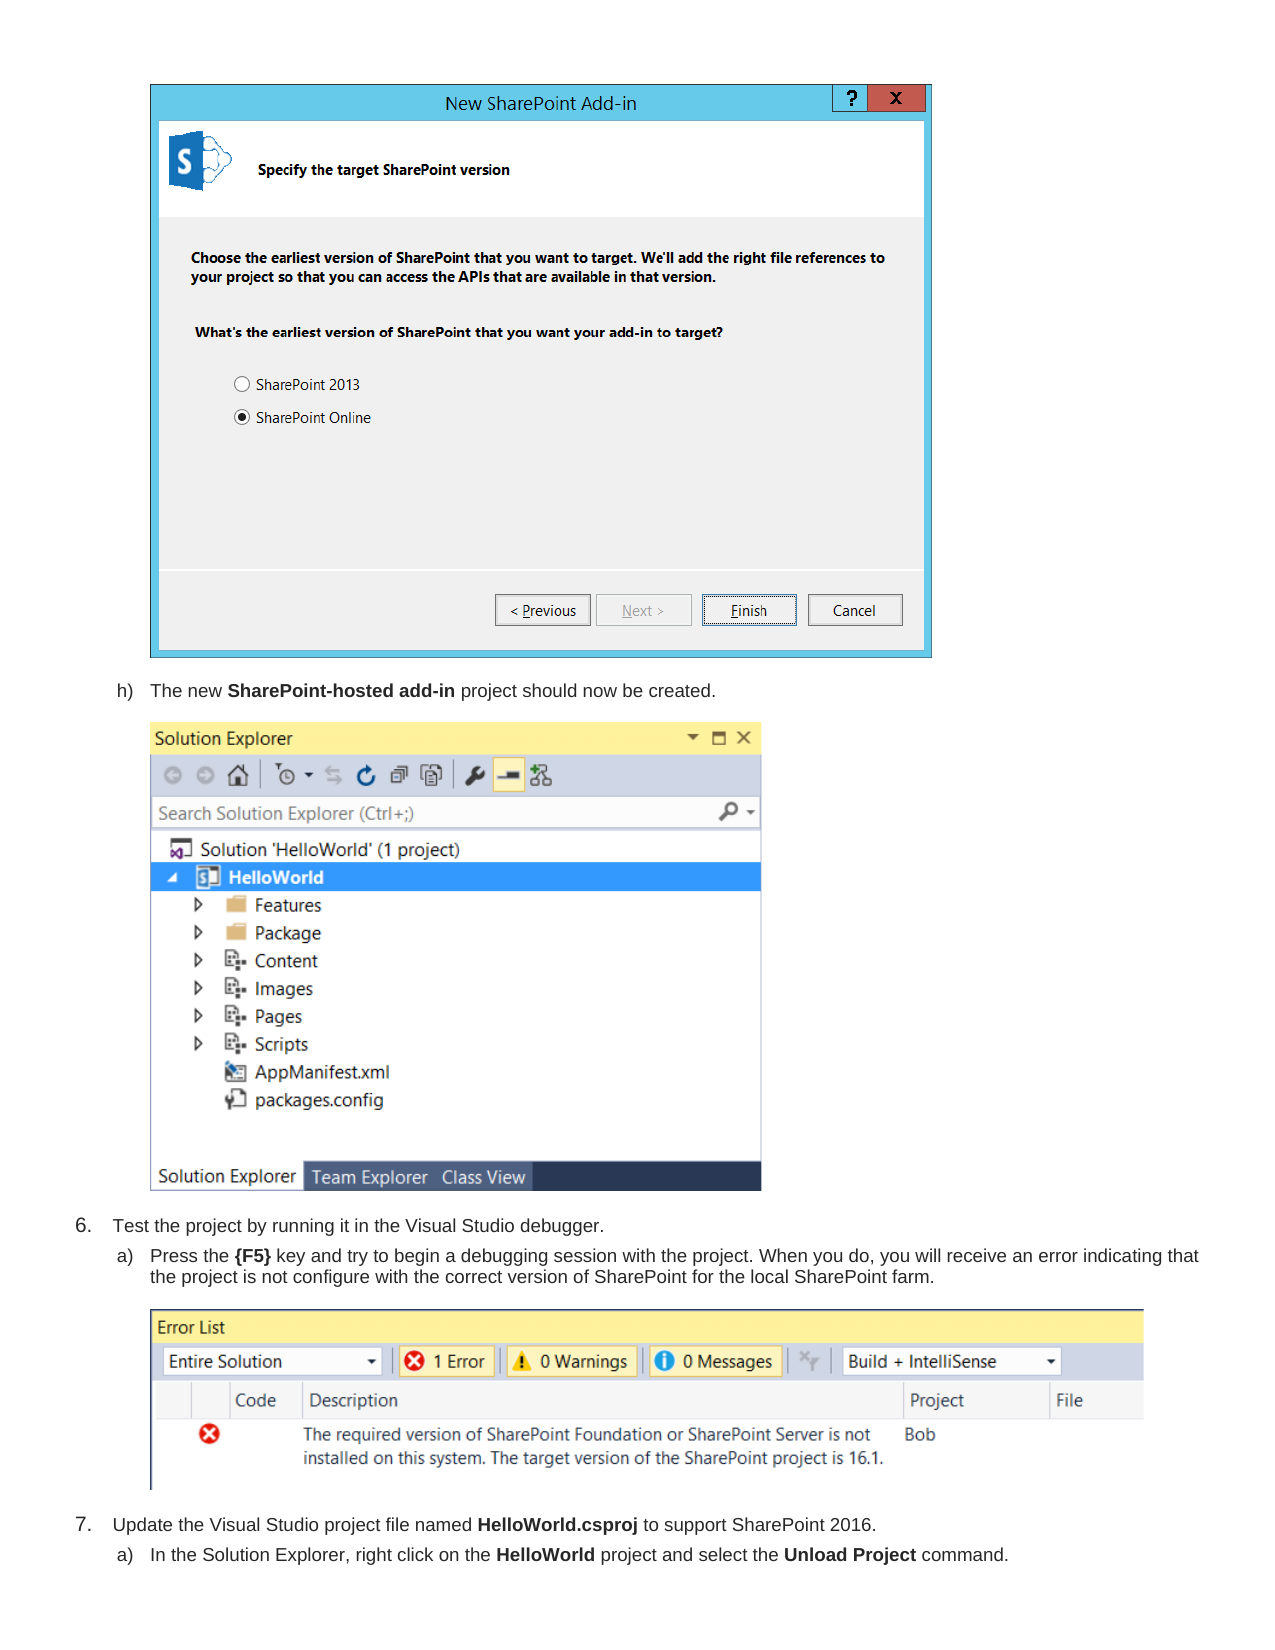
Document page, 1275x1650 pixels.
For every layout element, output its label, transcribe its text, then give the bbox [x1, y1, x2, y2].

text In the Solution Explorer, right click on the HelloWorld project and select the Unload Project command. [117, 1544, 1200, 1566]
text Update the Visual Studio project file named HelloWorld.csproj to support SharePoint 2016. [75, 1512, 1200, 1536]
picture [150, 1309, 1144, 1490]
text Press the {F5} key and try to begin a debugging session with the project. When you do, you will receive an error indicating that the project is not configure with the correct version of SharePoint for the local SharePoint farm. [117, 1245, 1200, 1288]
text Test the project by running it in the Visual Studio debugger. [75, 1212, 1200, 1236]
picture [150, 722, 762, 1191]
text The new SharePoint-hosted add-in project should now be created. [117, 679, 1200, 701]
picture [150, 84, 932, 658]
